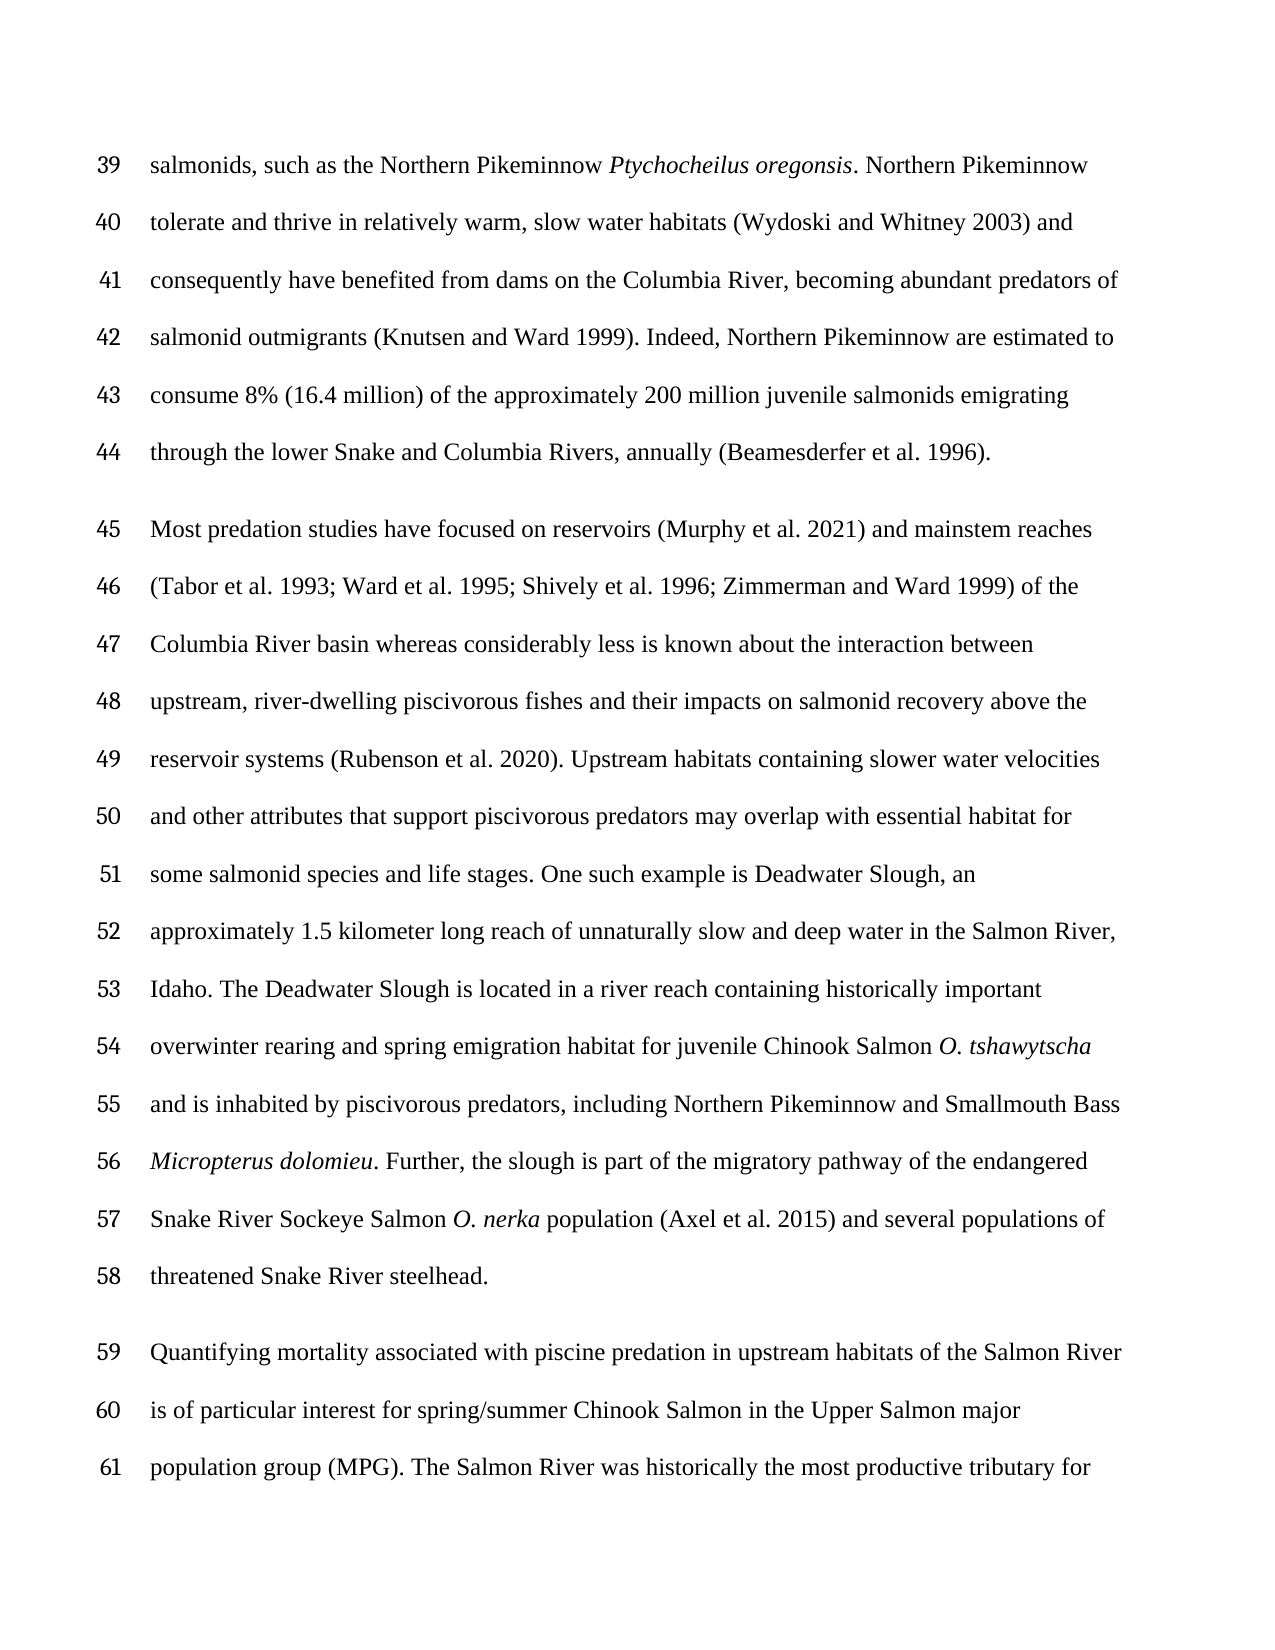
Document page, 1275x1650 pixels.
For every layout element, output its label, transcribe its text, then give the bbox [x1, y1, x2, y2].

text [150, 1337, 1125, 1481]
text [150, 150, 1125, 466]
text Most predation studies have focused on reservoirs (Murphy et al. 2021) and mainstem reaches (Tabor et al. 1993; Ward et al. 1995; Shively et al. 1996; Zimmerman and Ward 1999) of the Columbia River basin whereas considerably less is known about the interaction between upstream, river-dwelling piscivorous fishes and their impacts on salmonid recovery above the reservoir systems (Rubenson et al. 2020). Upstream habitats containing slower water velocities and other attributes that support piscivorous predators may overlap with essential habitat for some salmonid species and life stages. One such example is Deadwater Slough, an approximately 1.5 kilometer long reach of unnaturally slow and deep water in the Salmon River, Idaho. The Deadwater Slough is located in a river reach containing historically important overwinter rearing and spring emigration habitat for juvenile Chinook Salmon O. tshawytscha and is inhabited by piscivorous predators, including Northern Pikeminnow and Smallmouth Bass Micropterus dolomieu. Further, the slough is part of the migratory pathway of the endangered Snake River Sockeye Salmon O. nerka population (Axel et al. 2015) and several populations of threatened Snake River steelhead. [150, 514, 1125, 1290]
